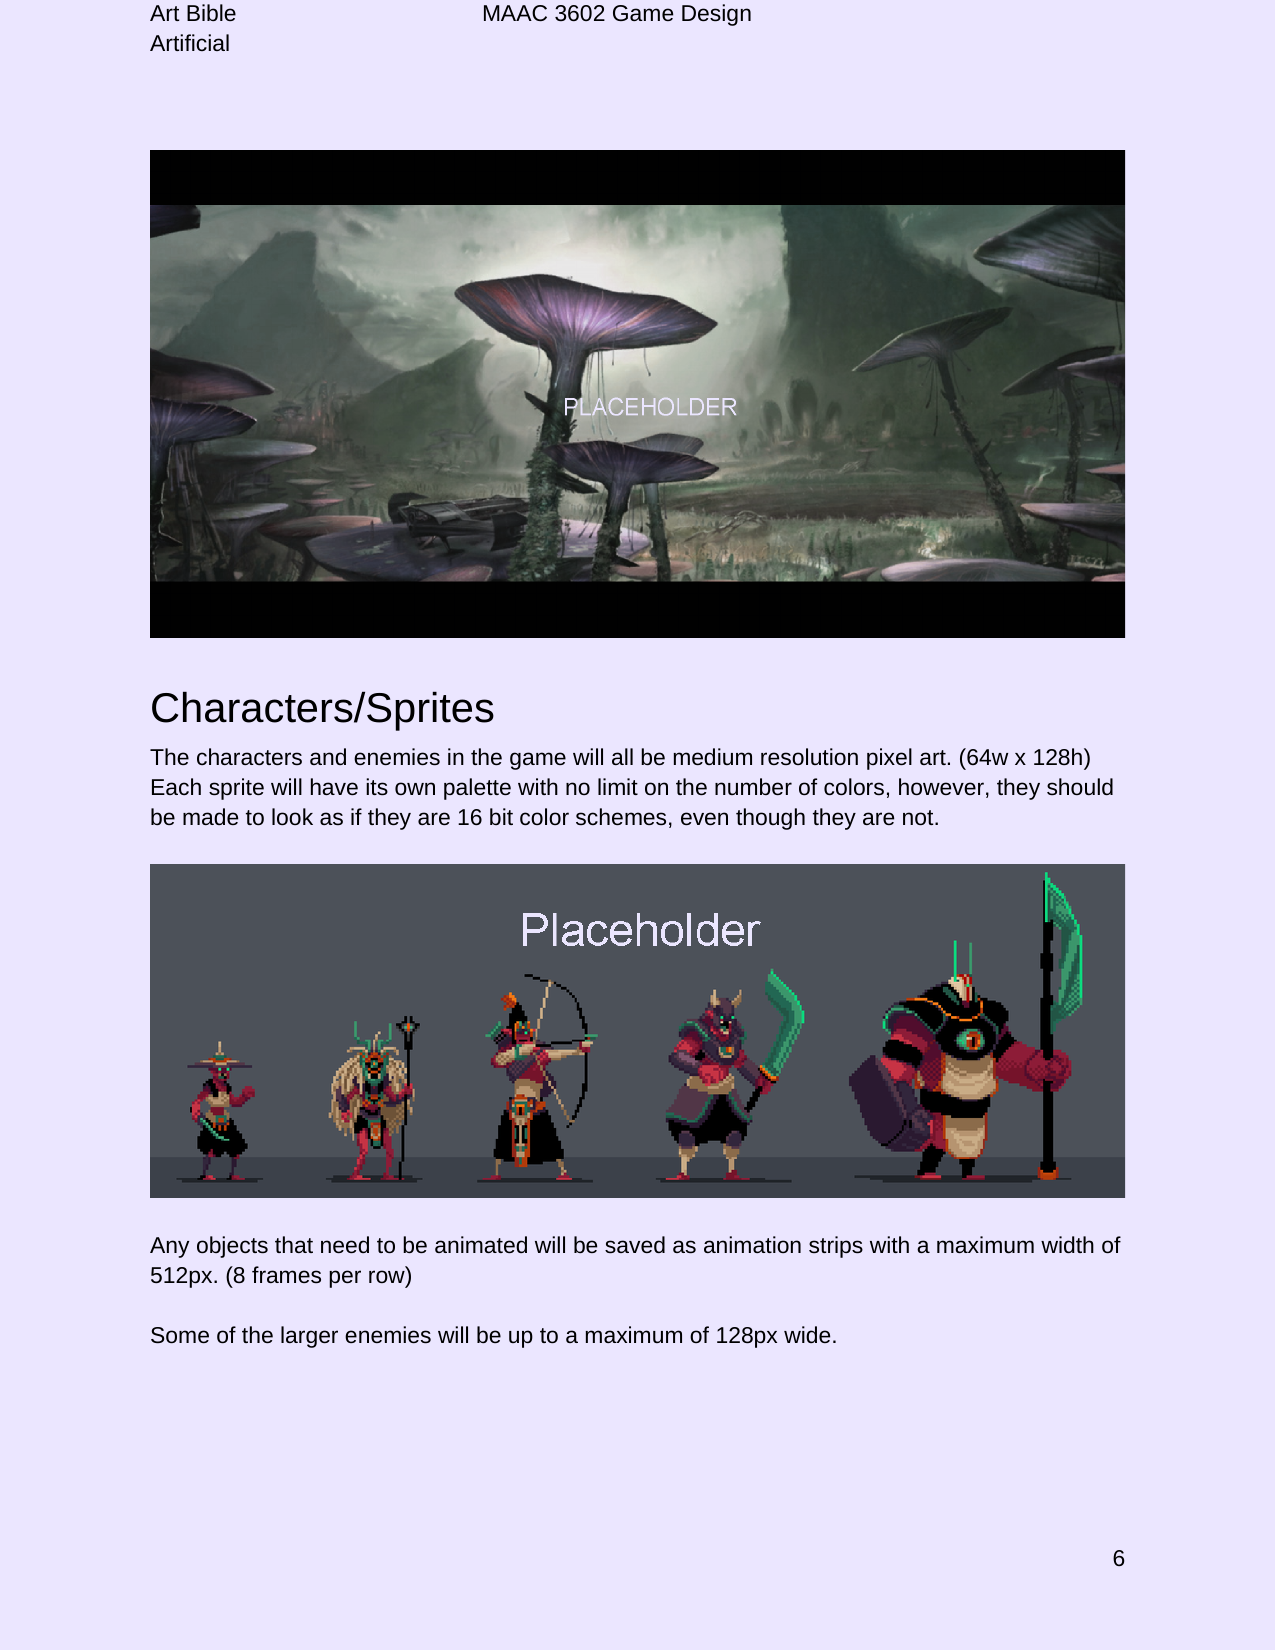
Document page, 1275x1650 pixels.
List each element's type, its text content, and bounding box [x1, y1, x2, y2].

picture [150, 864, 1125, 1198]
text The characters and enemies in the game will all be medium resolution pixel art. (64w x 128h) [150, 743, 1125, 770]
subtitle Characters/Sprites [150, 683, 1125, 731]
text Each sprite will have its own palette with no limit on the number of colors, however, they should be made to look as if they are 16 bit color schemes, even though they are not. [150, 774, 1125, 830]
picture [150, 150, 1125, 638]
text Any objects that need to be animated will be saved as animation strips with a maximum width of 512px. (8 frames per row) [150, 1232, 1125, 1288]
text Some of the larger enemies will be up to a maximum of 128px wide. [150, 1322, 1125, 1349]
